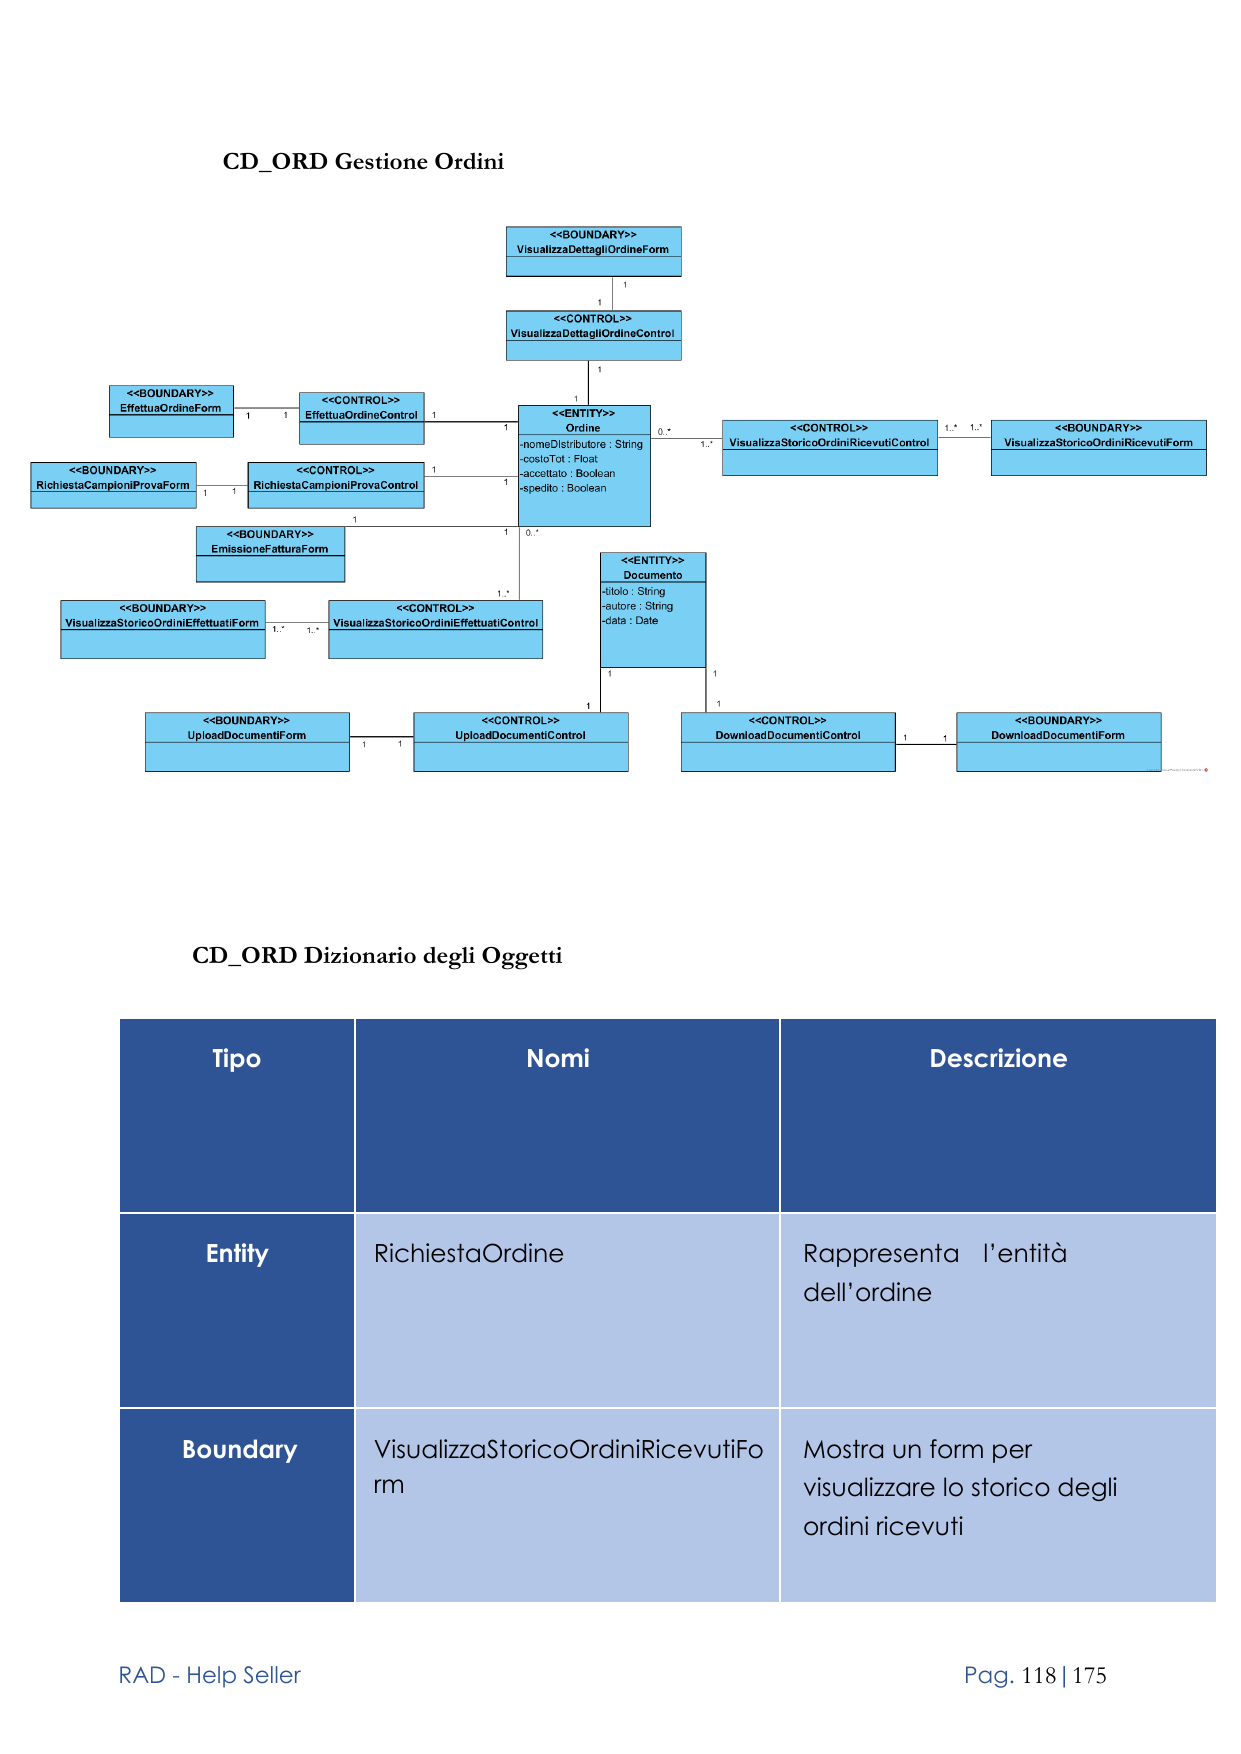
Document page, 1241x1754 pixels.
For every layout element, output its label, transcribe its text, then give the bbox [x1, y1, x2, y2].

table_header Nomi [356, 1019, 779, 1212]
table_cell Mostra un form per visualizzare lo storico degli ordini ricevuti [781, 1409, 1216, 1602]
table_cell RichiestaOrdine [356, 1214, 779, 1407]
table_header Descrizione [781, 1019, 1216, 1212]
table_cell Rappresenta l’entità dell’ordine [781, 1214, 1216, 1407]
subtitle CD_ORD Dizionario degli Oggetti [192, 941, 1123, 969]
subtitle CD_ORD Gestione Ordini [147, 148, 1123, 176]
table_cell VisualizzaStoricoOrdiniRicevutiForm [356, 1409, 779, 1602]
picture [29, 225, 1209, 774]
table_header Tipo [120, 1019, 354, 1212]
table_cell Entity [120, 1214, 354, 1407]
table_cell Boundary [120, 1409, 354, 1602]
